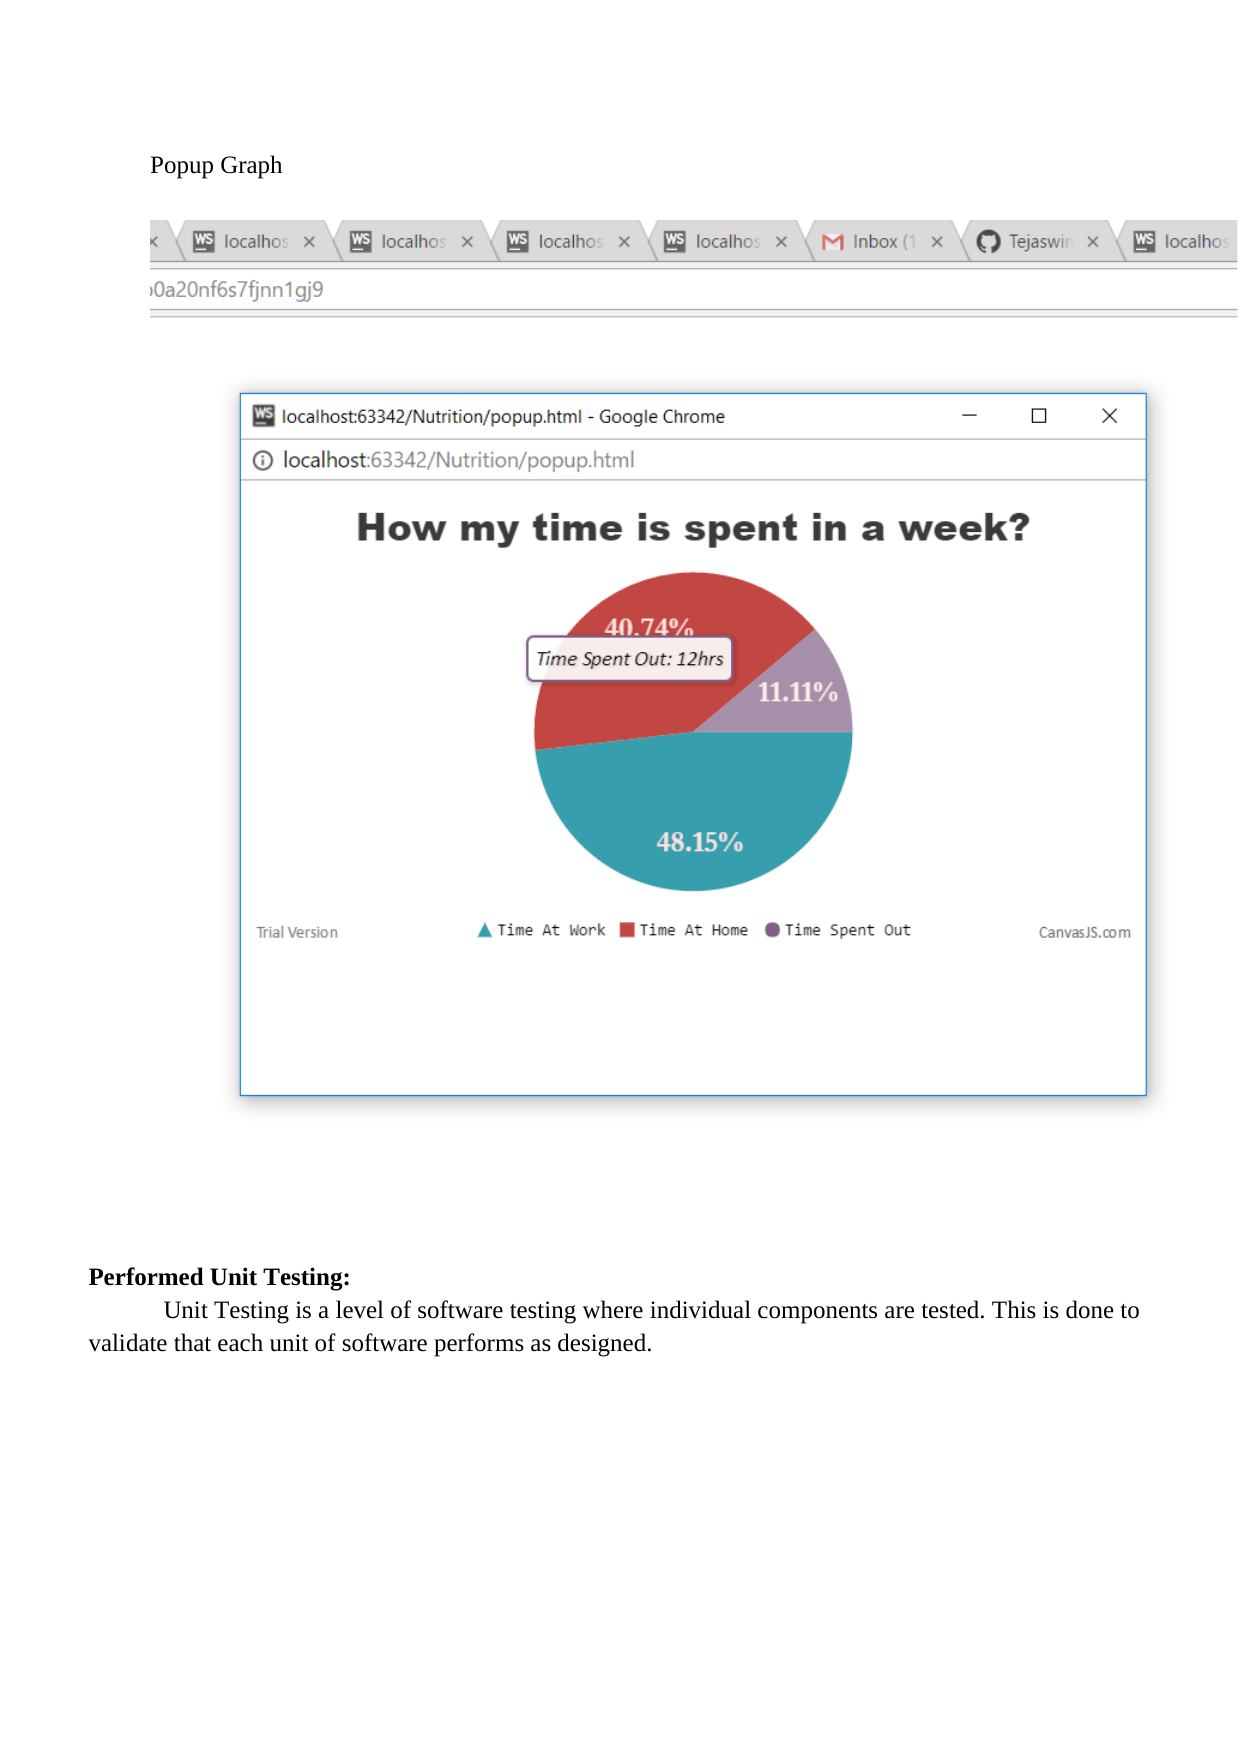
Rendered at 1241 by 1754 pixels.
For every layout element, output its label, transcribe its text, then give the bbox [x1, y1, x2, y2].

text Popup Graph [150, 150, 1176, 179]
text Performed Unit Testing: [88, 1262, 1176, 1291]
picture [150, 220, 1238, 1221]
text Unit Testing is a level of software testing where individual components are tested. This is done to validate that each unit of software performs as designed. [88, 1295, 1176, 1357]
